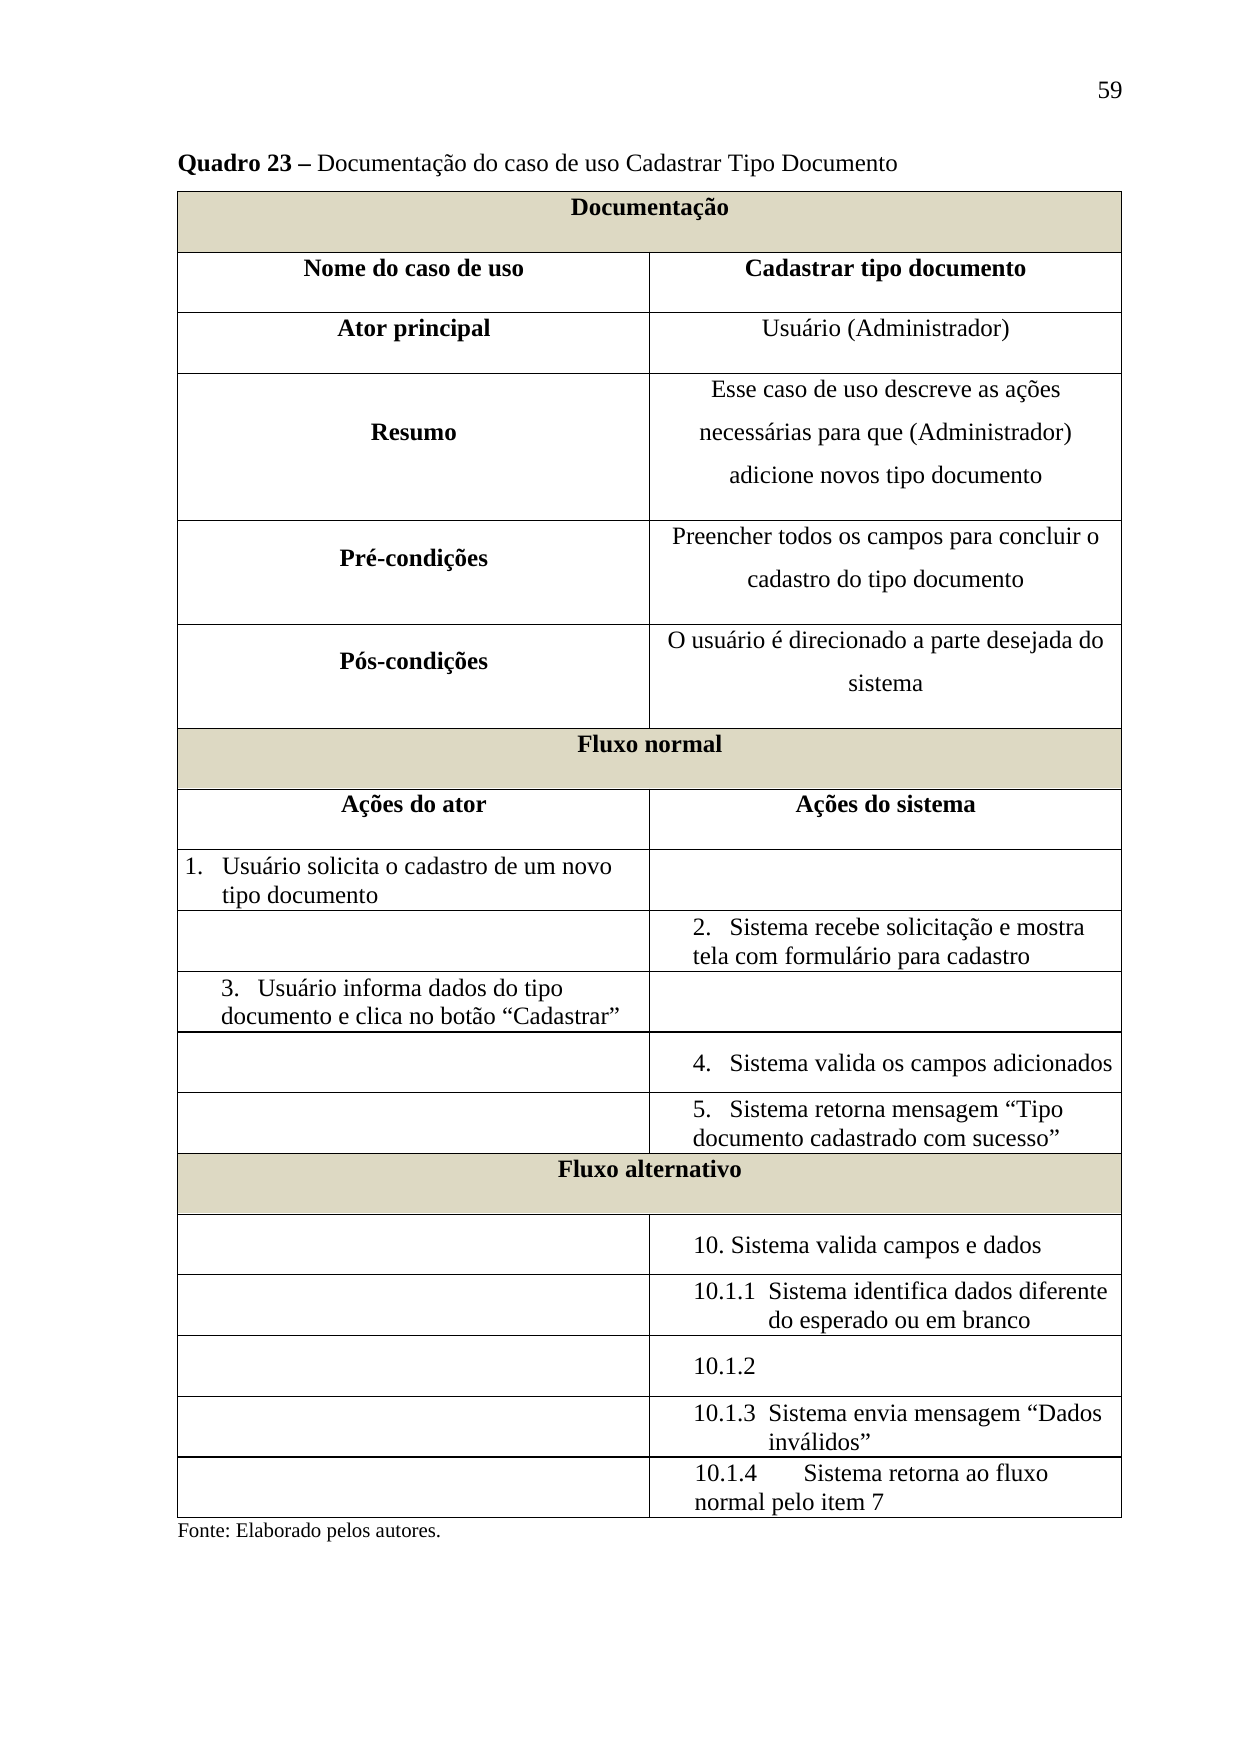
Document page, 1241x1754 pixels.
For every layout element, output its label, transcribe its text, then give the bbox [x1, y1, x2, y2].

table_cell O usuário é direcionado a parte desejada do sistema [650, 625, 1121, 728]
table_cell Preencher todos os campos para concluir o cadastro do tipo documento [650, 521, 1121, 624]
table_cell [178, 1093, 649, 1153]
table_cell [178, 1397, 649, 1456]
table_cell Esse caso de uso descreve as ações necessárias para que (Administrador) adicione novos tipo documento [650, 374, 1121, 520]
table_cell [178, 1033, 649, 1092]
table_cell Usuário (Administrador) [650, 313, 1121, 373]
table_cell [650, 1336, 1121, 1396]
table_cell Ações do ator [178, 790, 649, 849]
text Fonte: Elaborado pelos autores. [177, 1518, 1122, 1542]
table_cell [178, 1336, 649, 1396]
table_cell Pós-condições [178, 625, 649, 728]
table_cell [178, 911, 649, 971]
table_cell Fluxo alternativo [178, 1154, 1121, 1213]
table_cell Pré-condições [178, 521, 649, 624]
table_cell Sistema valida campos e dados [650, 1215, 1121, 1274]
table_cell Fluxo normal [178, 729, 1121, 788]
table_cell Sistema valida os campos adicionados [650, 1033, 1121, 1092]
table_cell Usuário informa dados do tipo documento e clica no botão “Cadastrar” [178, 972, 649, 1031]
text Quadro 23 – Documentação do caso de uso Cadastrar Tipo Documento [177, 148, 1122, 176]
table_cell [650, 850, 1121, 910]
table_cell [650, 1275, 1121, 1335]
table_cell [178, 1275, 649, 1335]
table_cell Sistema recebe solicitação e mostra tela com formulário para cadastro [650, 911, 1121, 971]
table_cell Sistema retorna mensagem “Tipo documento cadastrado com sucesso” [650, 1093, 1121, 1153]
table_cell Usuário solicita o cadastro de um novo tipo documento [178, 850, 649, 910]
table_header Documentação [178, 192, 1121, 252]
table_cell Ações do sistema [650, 790, 1121, 849]
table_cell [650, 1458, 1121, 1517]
table_cell Cadastrar tipo documento [650, 253, 1121, 312]
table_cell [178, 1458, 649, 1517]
table_cell Nome do caso de uso [178, 253, 649, 312]
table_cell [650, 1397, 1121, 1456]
table_cell Ator principal [178, 313, 649, 373]
table_cell [178, 1215, 649, 1274]
table_cell [650, 972, 1121, 1031]
table_cell Resumo [178, 374, 649, 520]
